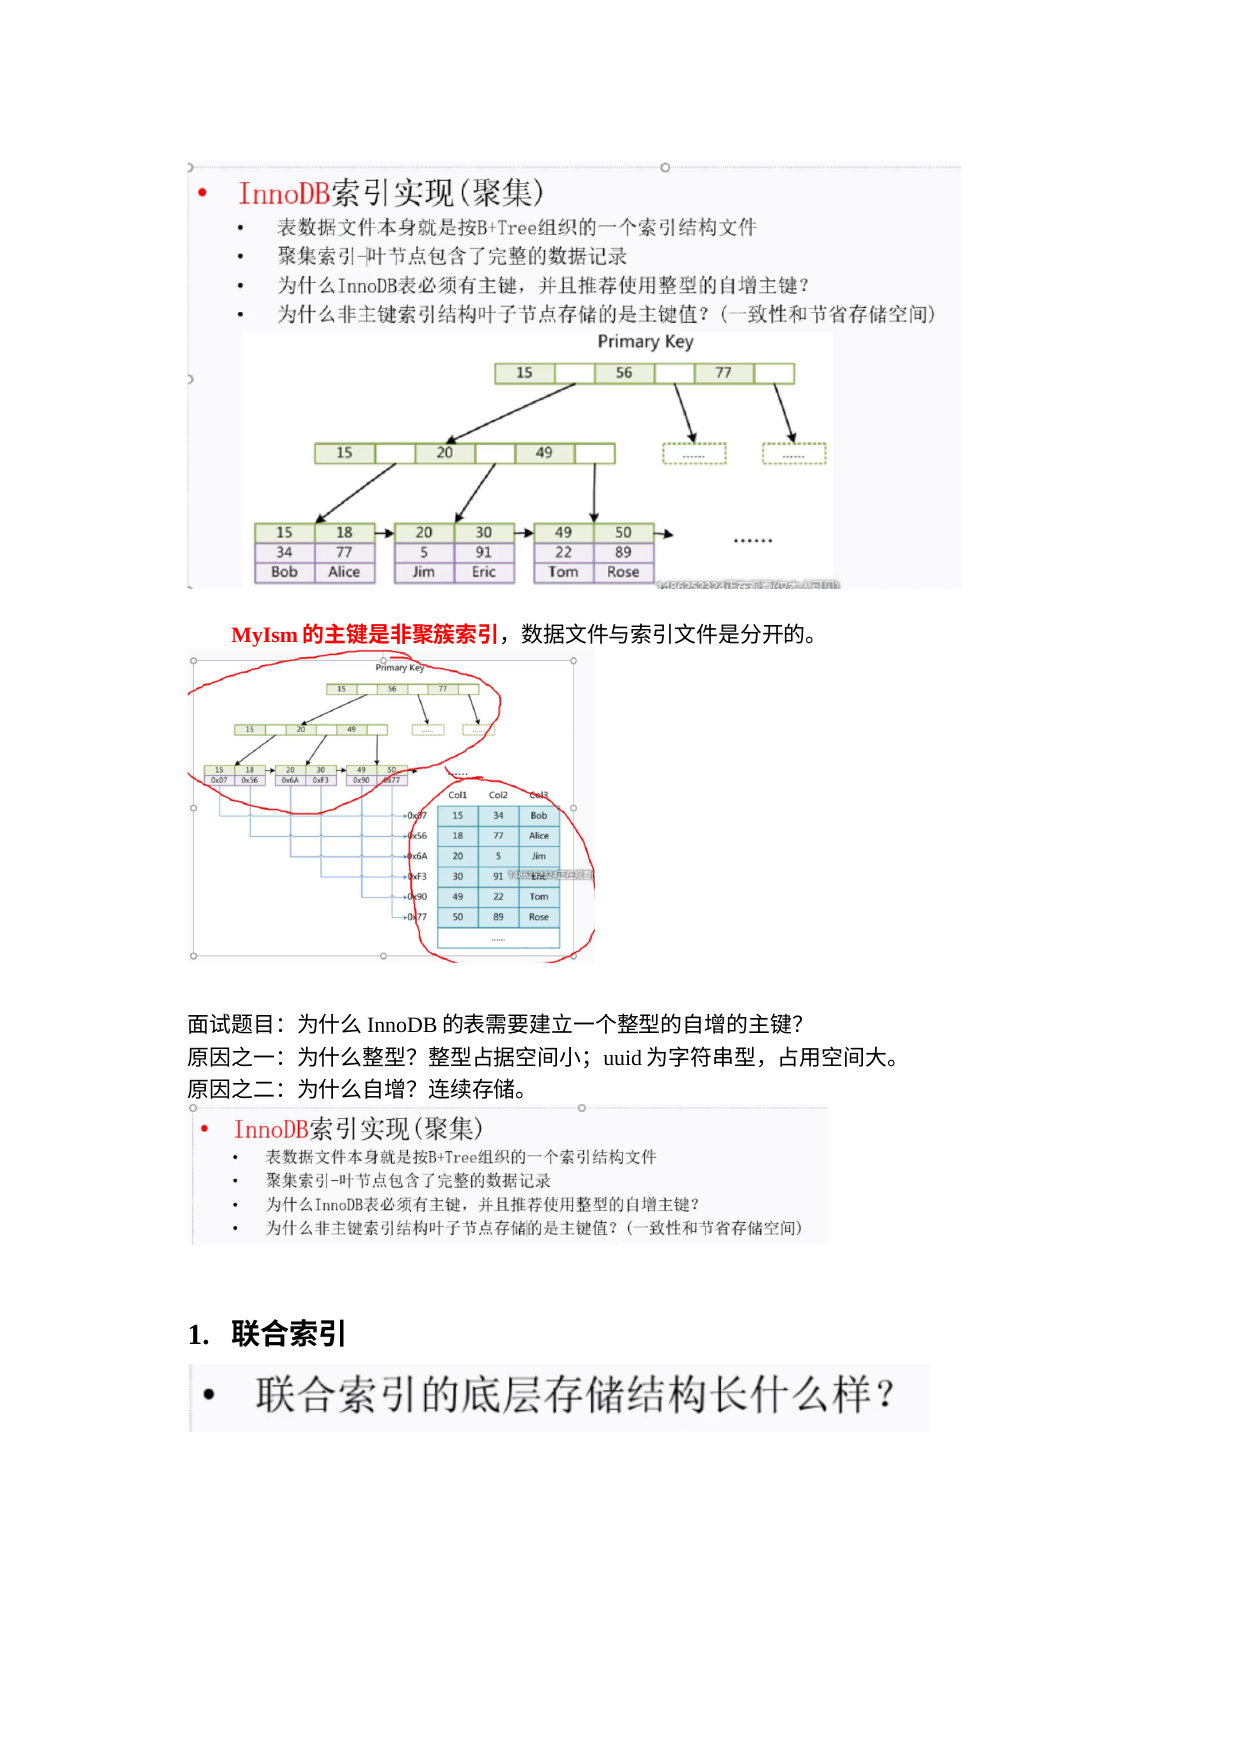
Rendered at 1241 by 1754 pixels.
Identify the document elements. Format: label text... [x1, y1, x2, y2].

text MyIsm的主键是非聚簇索引，数据文件与索引文件是分开的。 [187, 617, 1053, 649]
picture [187, 162, 962, 589]
text 原因之二：为什么自增？连续存储。 [187, 1072, 1053, 1104]
text 原因之一：为什么整型？整型占据空间小；uuid为字符串型，占用空间大。 [187, 1039, 1053, 1072]
subtitle 联合索引 [187, 1299, 1053, 1364]
picture [187, 1104, 829, 1245]
text 面试题目：为什么InnoDB的表需要建立一个整型的自增的主键？ [187, 1007, 1053, 1039]
picture [187, 649, 595, 963]
picture [187, 1364, 932, 1432]
